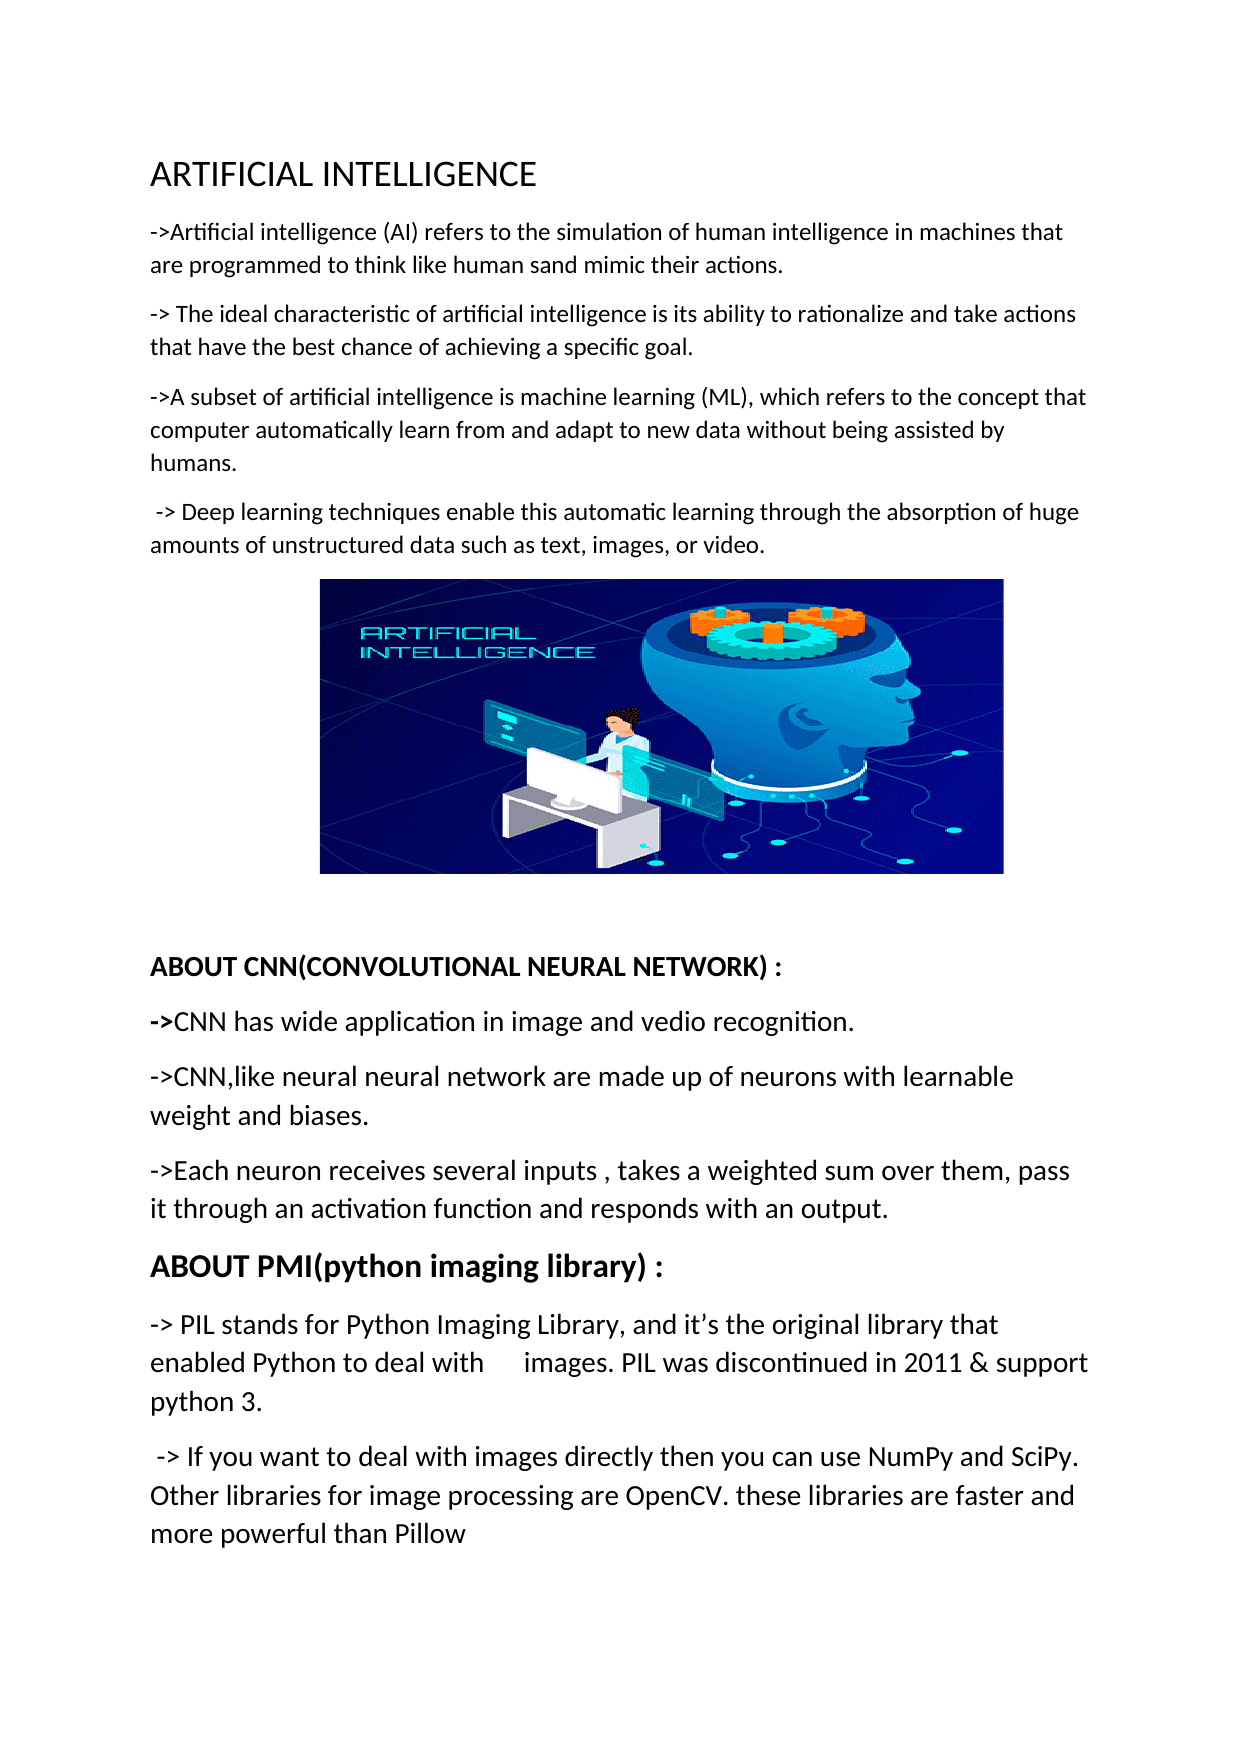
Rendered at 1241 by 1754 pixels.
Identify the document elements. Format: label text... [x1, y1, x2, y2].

picture [319, 579, 1004, 874]
text -> The ideal characteristic of artificial intelligence is its ability to rationalize and take actions that have the best chance of achieving a specific goal. [150, 299, 1090, 362]
text ->A subset of artificial intelligence is machine learning (ML), which refers to the concept that computer automatically learn from and adapt to new data without being assisted by humans. [150, 381, 1090, 477]
text ->CNN,like neural neural network are made up of neurons with learnable weight and biases. [150, 1058, 1090, 1132]
text ->Artificial intelligence (AI) refers to the simulation of human intelligence in machines that are programmed to think like human sand mimic their actions. [150, 216, 1090, 279]
text ARTIFICIAL INTELLIGENCE [150, 150, 1090, 196]
text -> PIL stands for Python Imaging Library, and it’s the original library that enabled Python to deal with images. PIL was discontinued in 2011 & support python 3. [150, 1306, 1090, 1419]
text ABOUT PMI(python imaging library) : [150, 1246, 1090, 1286]
text ->Each neuron receives several inputs , takes a weighted sum over them, pass it through an activation function and responds with an output. [150, 1152, 1090, 1226]
text -> Deep learning techniques enable this automatic learning through the absorption of huge amounts of unstructured data such as text, images, or video. [150, 497, 1090, 560]
text -> If you want to deal with images directly then you can use NumPy and SciPy. Other libraries for image processing are OpenCV. these libraries are faster and more powerful than Pillow [150, 1438, 1090, 1551]
text ABOUT CNN(CONVOLUTIONAL NEURAL NETWORK) : [150, 948, 1090, 984]
text ->CNN has wide application in image and vedio recognition. [150, 1003, 1090, 1039]
